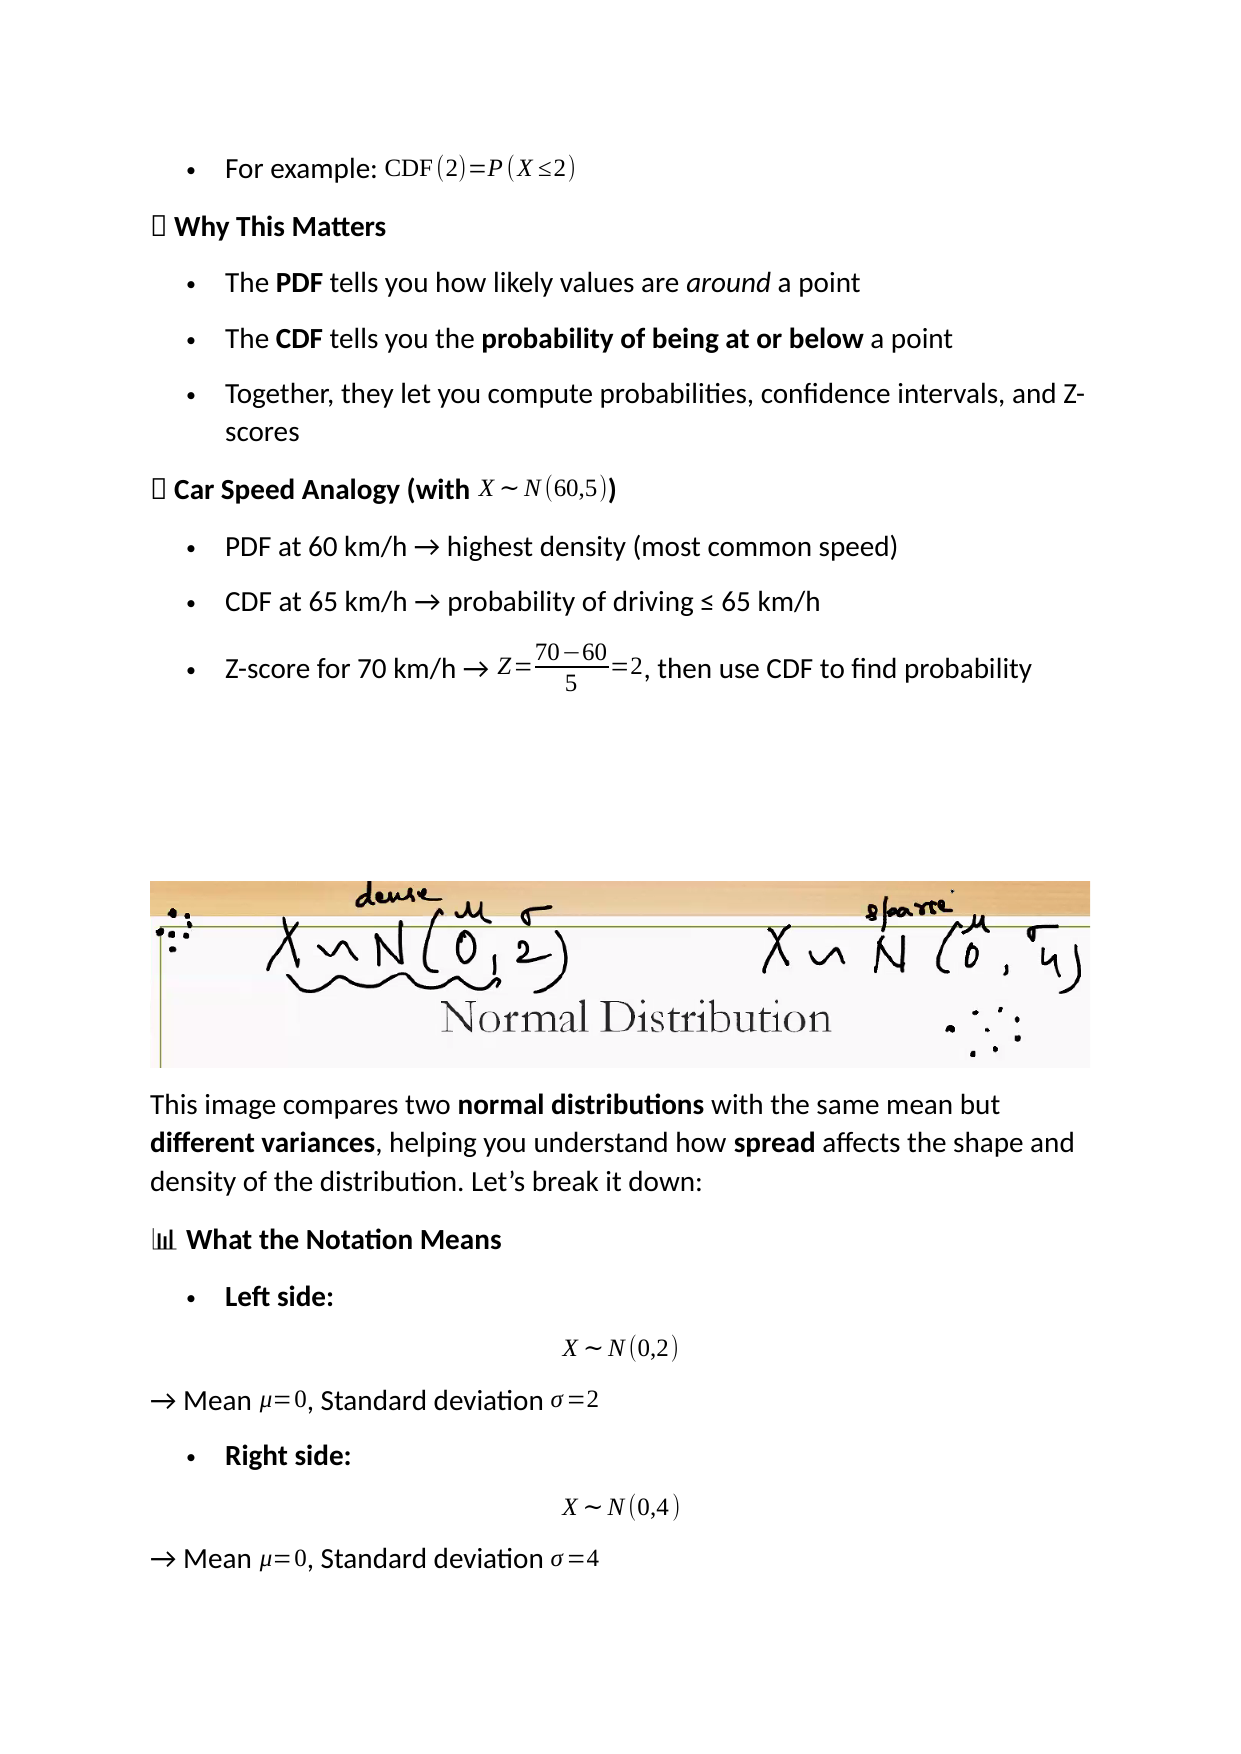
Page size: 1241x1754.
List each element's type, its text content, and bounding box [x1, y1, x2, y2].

list Together, they let you compute probabilities, confidence intervals, and Z-scores [187, 375, 1090, 449]
list The CDF tells you the probability of being at or below a point [187, 320, 1090, 355]
text 🧠 Why This Matters [150, 205, 1090, 245]
list PDF at 60 km/h → highest density (most common speed) [187, 528, 1090, 563]
list The PDF tells you how likely values are around a point [187, 264, 1090, 300]
list Z-score for 70 km/h → , then use CDF to find probability [187, 638, 1090, 697]
list CDF at 65 km/h → probability of driving ≤ 65 km/h [187, 583, 1090, 618]
picture [150, 881, 1091, 1068]
list Right side: [187, 1437, 1090, 1472]
text This image compares two normal distributions with the same mean but different variances, helping you understand how spread affects the shape and density of the distribution. Let’s break it down: [150, 1086, 1090, 1199]
text → Mean , Standard deviation [150, 1541, 1090, 1576]
text → Mean , Standard deviation [150, 1382, 1090, 1417]
text 🚗 Car Speed Analogy (with ) [150, 468, 1090, 508]
list For example: [187, 150, 1090, 186]
list Left side: [187, 1278, 1090, 1313]
text 📊 What the Notation Means [150, 1218, 1090, 1258]
